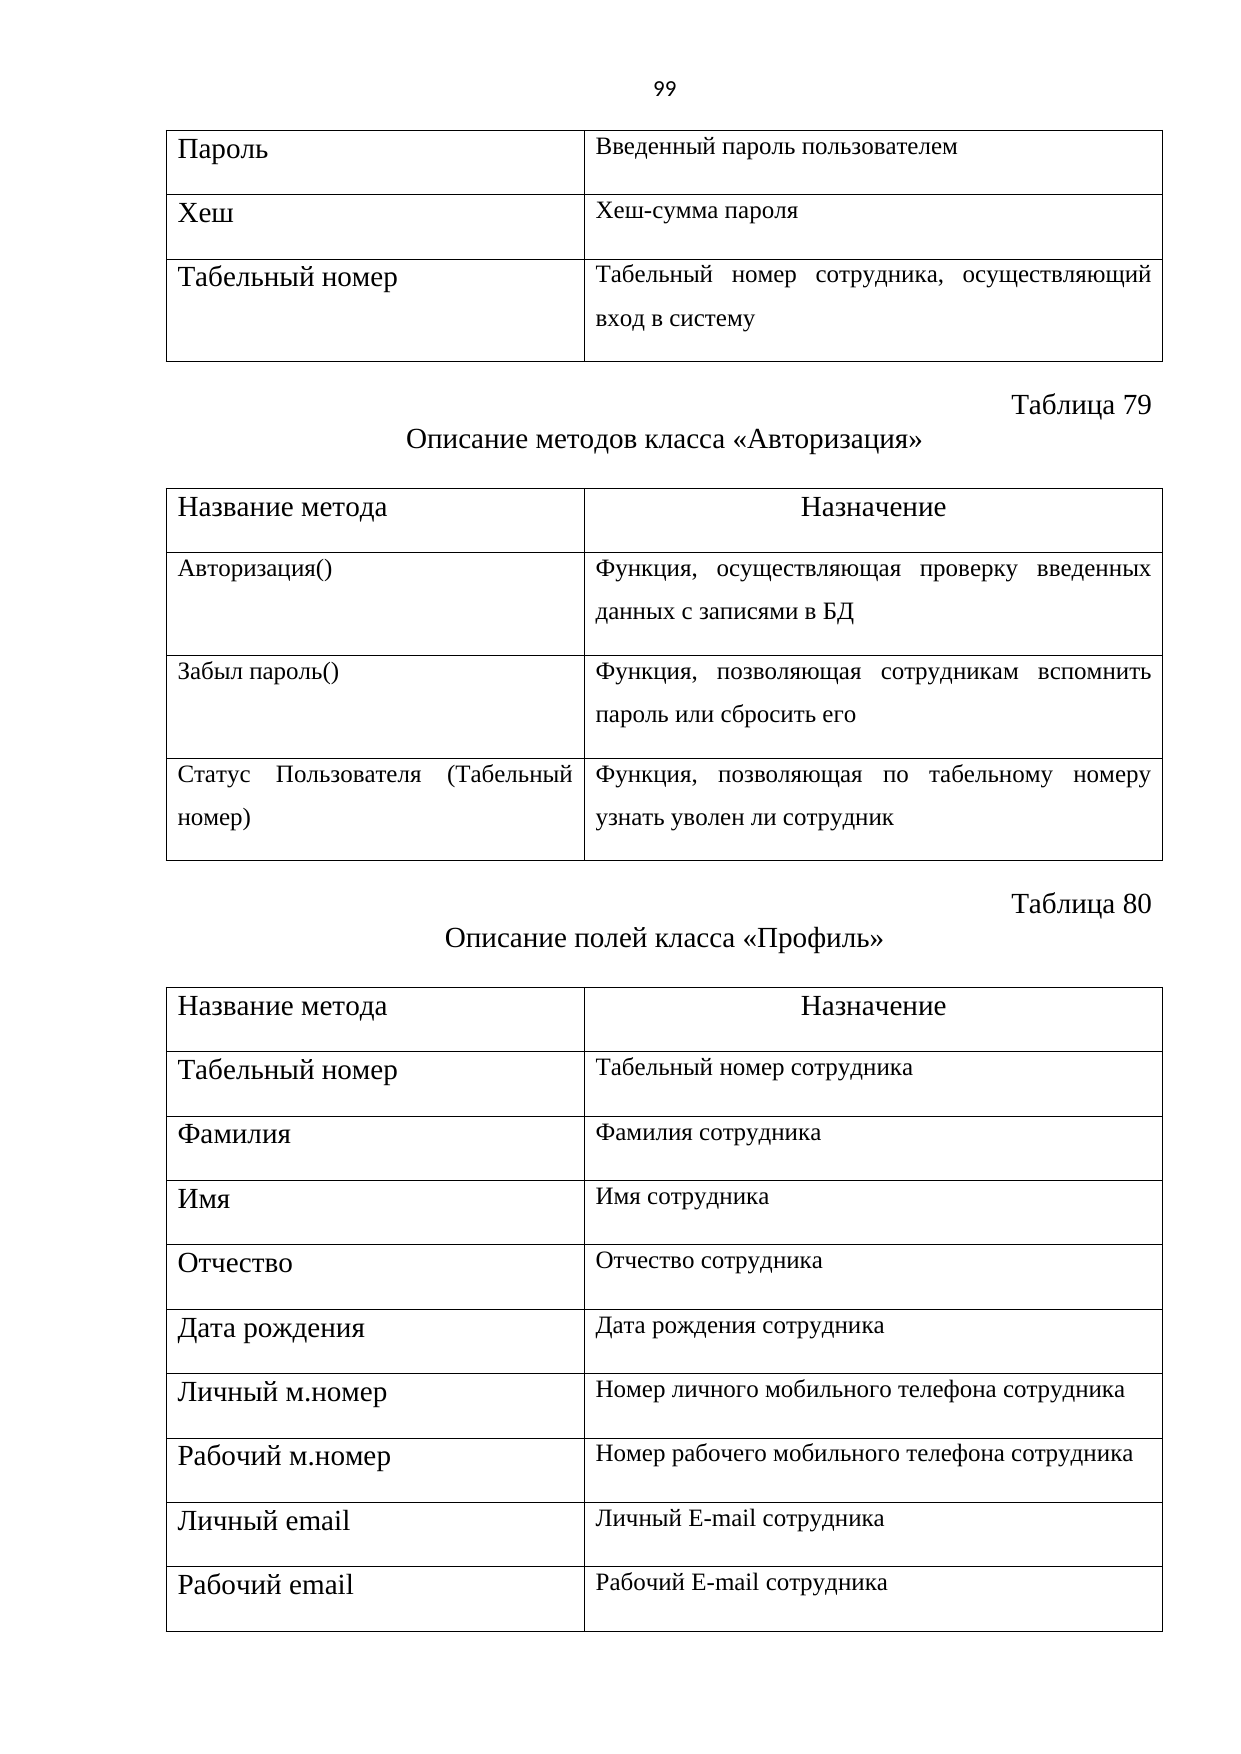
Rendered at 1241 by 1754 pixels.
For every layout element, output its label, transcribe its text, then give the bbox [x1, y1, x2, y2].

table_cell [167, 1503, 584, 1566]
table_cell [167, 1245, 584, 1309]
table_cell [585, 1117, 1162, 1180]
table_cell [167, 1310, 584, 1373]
text Описание методов класса «Авторизация» [177, 421, 1152, 454]
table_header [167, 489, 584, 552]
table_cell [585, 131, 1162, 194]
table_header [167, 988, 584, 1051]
text Таблица 80 [251, 886, 1152, 920]
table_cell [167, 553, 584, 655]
text Таблица 79 [251, 387, 1152, 421]
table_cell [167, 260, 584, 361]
text Описание полей класса «Профиль» [177, 920, 1152, 953]
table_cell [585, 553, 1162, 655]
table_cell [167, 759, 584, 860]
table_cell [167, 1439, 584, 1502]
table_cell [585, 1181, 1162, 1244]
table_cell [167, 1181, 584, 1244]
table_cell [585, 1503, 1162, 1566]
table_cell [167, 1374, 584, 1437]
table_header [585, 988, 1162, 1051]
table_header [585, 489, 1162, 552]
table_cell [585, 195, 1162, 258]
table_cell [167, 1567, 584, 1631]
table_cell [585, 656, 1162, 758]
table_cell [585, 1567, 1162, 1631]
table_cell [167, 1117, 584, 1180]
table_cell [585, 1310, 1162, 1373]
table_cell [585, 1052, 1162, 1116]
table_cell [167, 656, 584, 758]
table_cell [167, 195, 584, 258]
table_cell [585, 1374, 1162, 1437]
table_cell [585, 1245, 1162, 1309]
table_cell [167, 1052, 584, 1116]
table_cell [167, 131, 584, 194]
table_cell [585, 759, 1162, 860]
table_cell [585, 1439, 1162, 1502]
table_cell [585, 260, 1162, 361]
